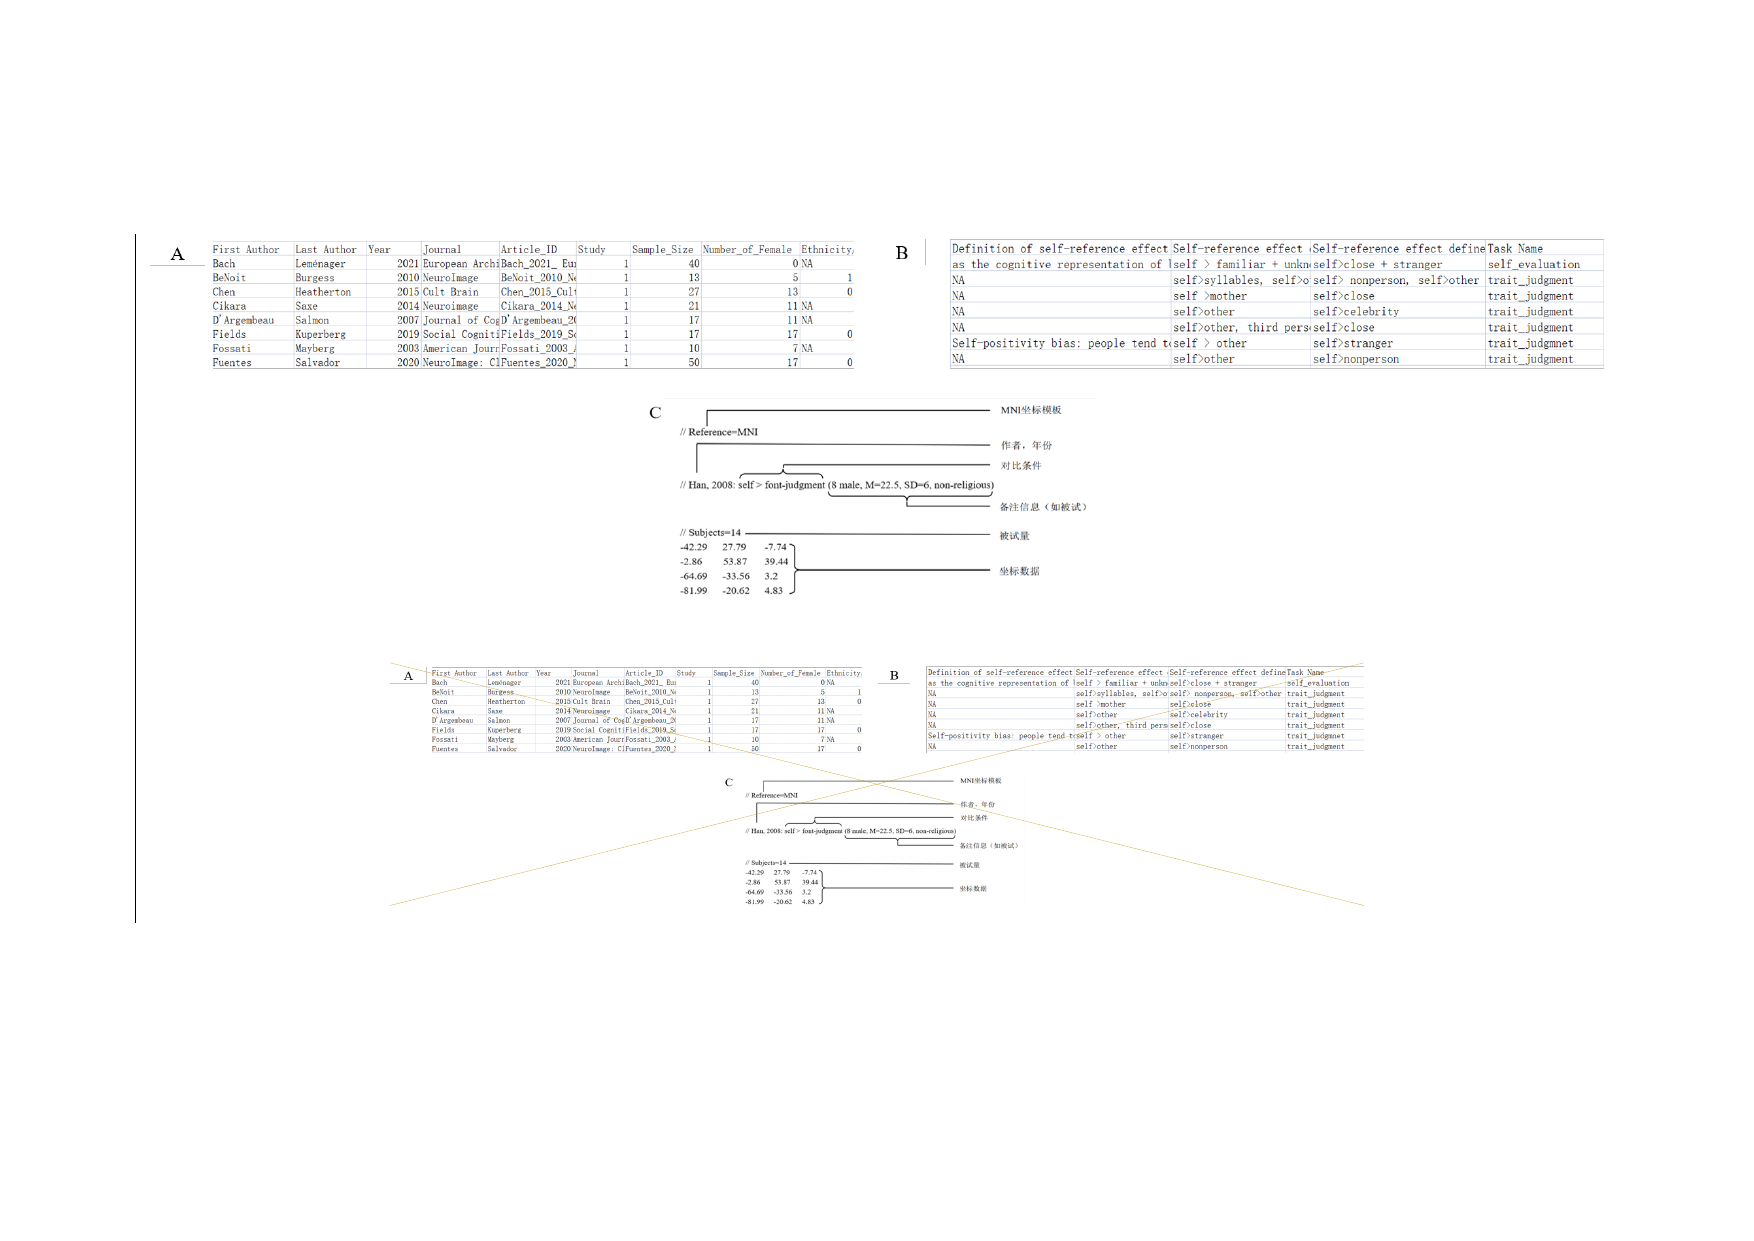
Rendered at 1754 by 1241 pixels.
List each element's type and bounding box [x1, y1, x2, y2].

picture [392, 662, 1362, 783]
picture [881, 664, 1364, 905]
picture [150, 233, 1604, 597]
picture [393, 785, 1361, 906]
picture [390, 664, 873, 905]
